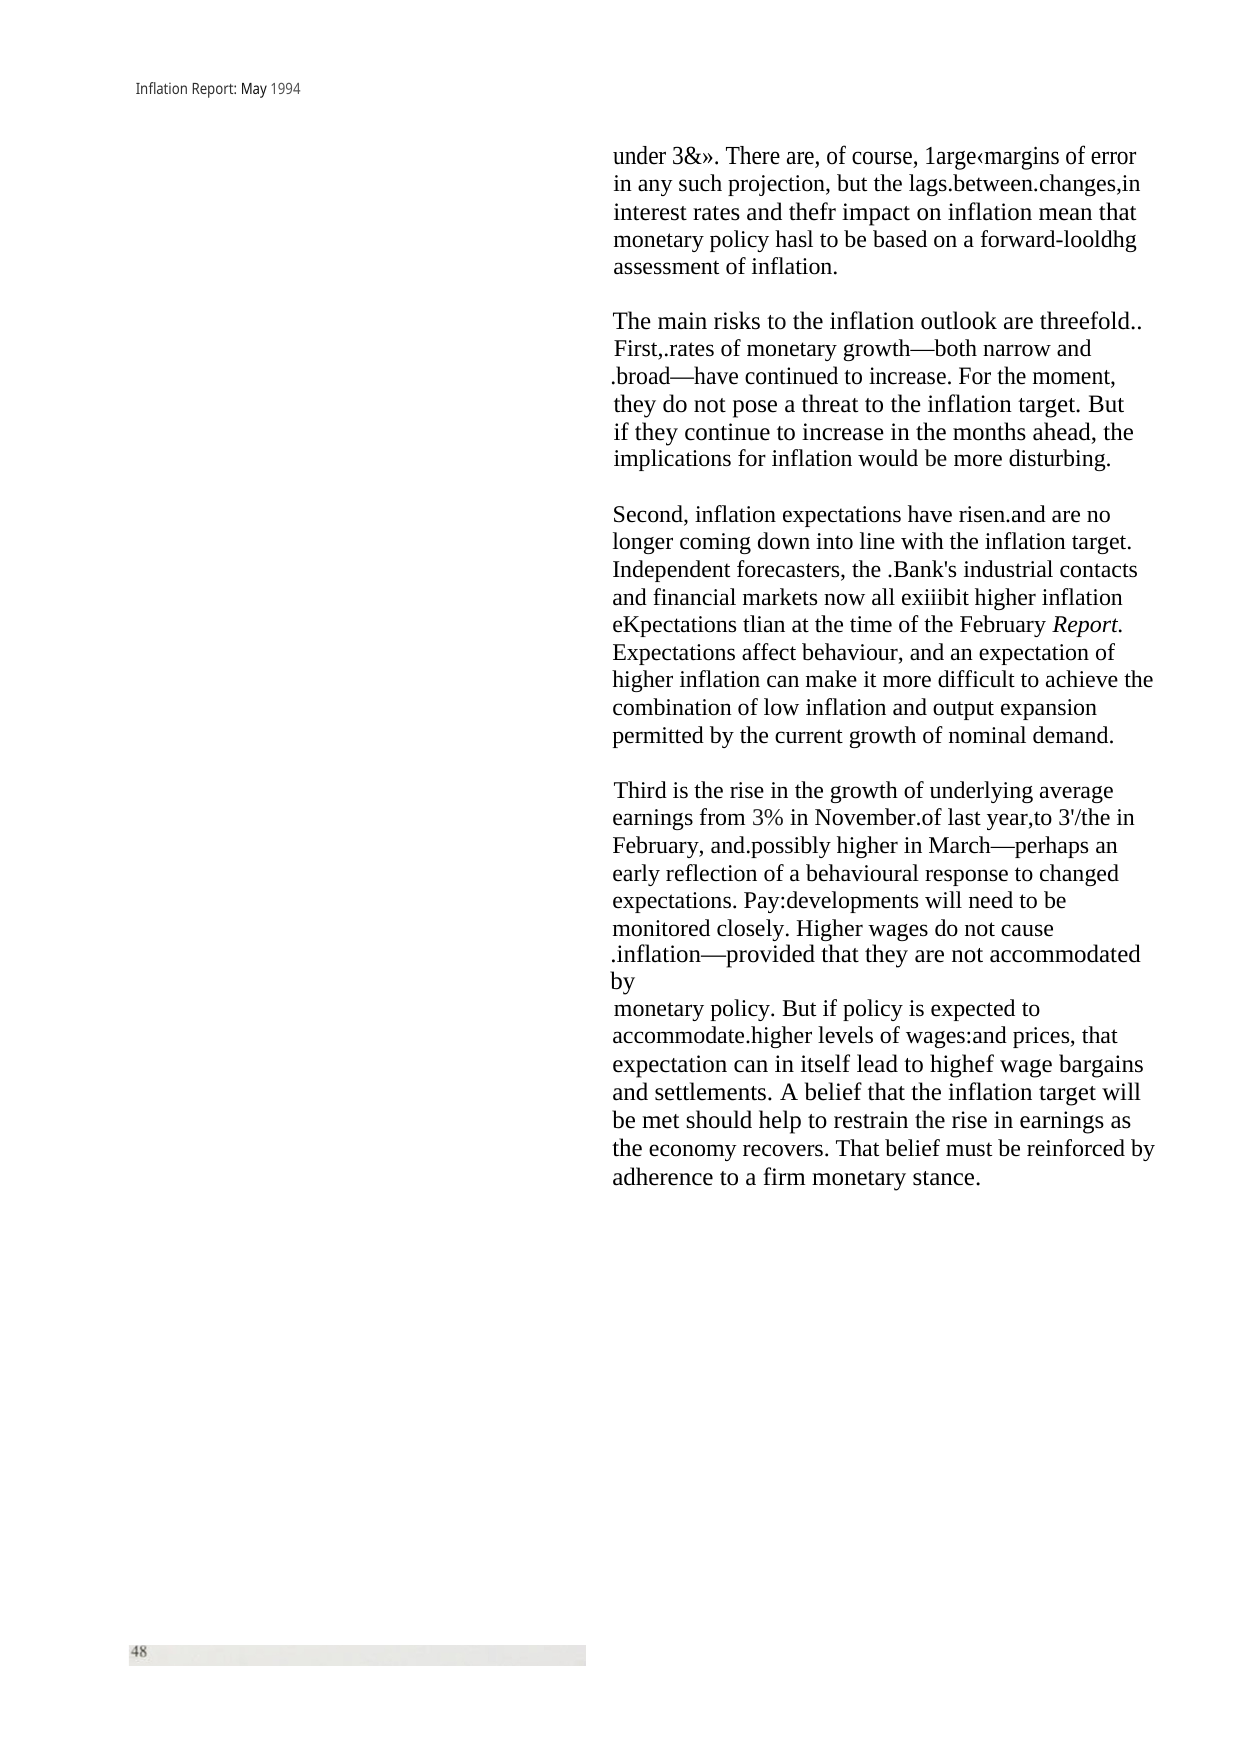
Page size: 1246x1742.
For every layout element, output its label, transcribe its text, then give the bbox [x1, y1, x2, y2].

subtitle .inflation—provided that they are not accommodated by [610, 941, 1160, 995]
text under 3&». There are, of course, 1arge‹margins of error in any such projection, but the lags.between.changes,in interest rates and thefr impact on inflation mean that monetary policy hasl to be based on a forward-looldhg assessment of inflation. [613, 141, 1143, 279]
text .broad—have continued to increase. For the moment, they do not pose a threat to the inflation target. But if they continue to increase in the months ahead, the implications for inflation would be more disturbing. [610, 363, 1144, 472]
text First,.rates of monetary growth—both narrow and [613, 335, 1160, 362]
text Inflation Report: May 1994 [136, 77, 1160, 99]
subtitle The main risks to the inflation outlook are threefold.. [612, 306, 1160, 335]
text Second, inflation expectations have risen.and are no longer coming down into line with the inflation target. Independent forecasters, the .Bank's industrial contacts and financial markets now all exiiibit higher inflation eKpectations tlian at the time of the February Report. Expectations affect behaviour, and an expectation of higher inflation can make it more difficult to achieve the combination of low inflation and output expansion permitted by the current growth of nominal demand. [612, 500, 1160, 748]
text Third is the rise in the growth of underlying average earnings from 3% in November.of last year,to 3'/the in February, and.possibly higher in March—perhaps an early reflection of a behavioural response to changed expectations. Pay:developments will need to be monitored closely. Higher wages do not cause [612, 776, 1137, 941]
text monetary policy. But if policy is expected to accommodate.higher levels of wages:and prices, that expectation can in itself lead to highef wage bargains and settlements. A belief that the inflation target will be met should help to restrain the rise in earnings as the economy recovers. That belief must be reinforced by adherence to a firm monetary stance. [612, 995, 1160, 1190]
picture [128, 1645, 586, 1666]
